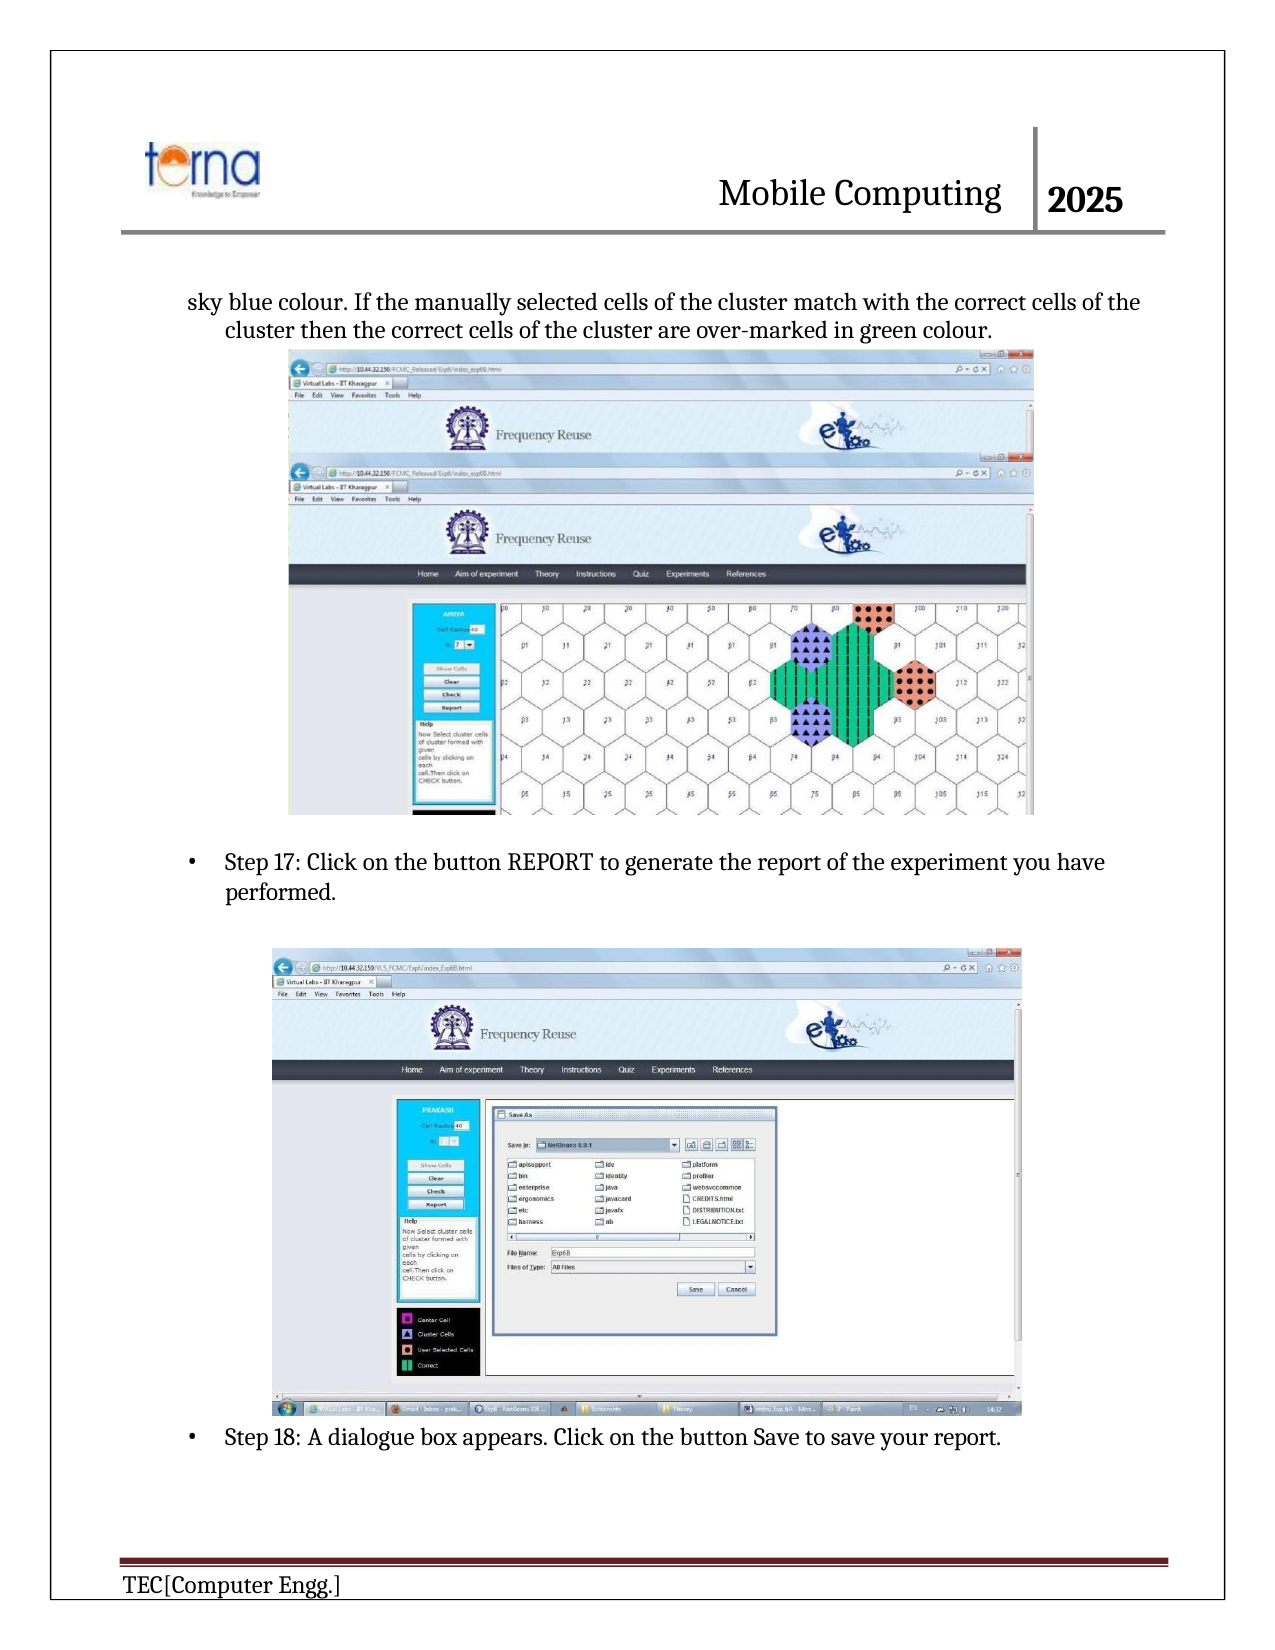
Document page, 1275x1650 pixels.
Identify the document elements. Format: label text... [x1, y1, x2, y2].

picture [288, 349, 1034, 815]
picture [272, 948, 1022, 1416]
list Step 17: Click on the button REPORT to generate the report of the experiment you have performed. [187, 843, 1152, 906]
list Step 18: A dialogue box appears. Click on the button Save to save your report. [187, 1418, 1237, 1453]
picture [145, 142, 260, 199]
text sky blue colour. If the manually selected cells of the cluster match with the correct cells of the cluster then the correct cells of the cluster are over-marked in green colour. [187, 288, 1164, 344]
